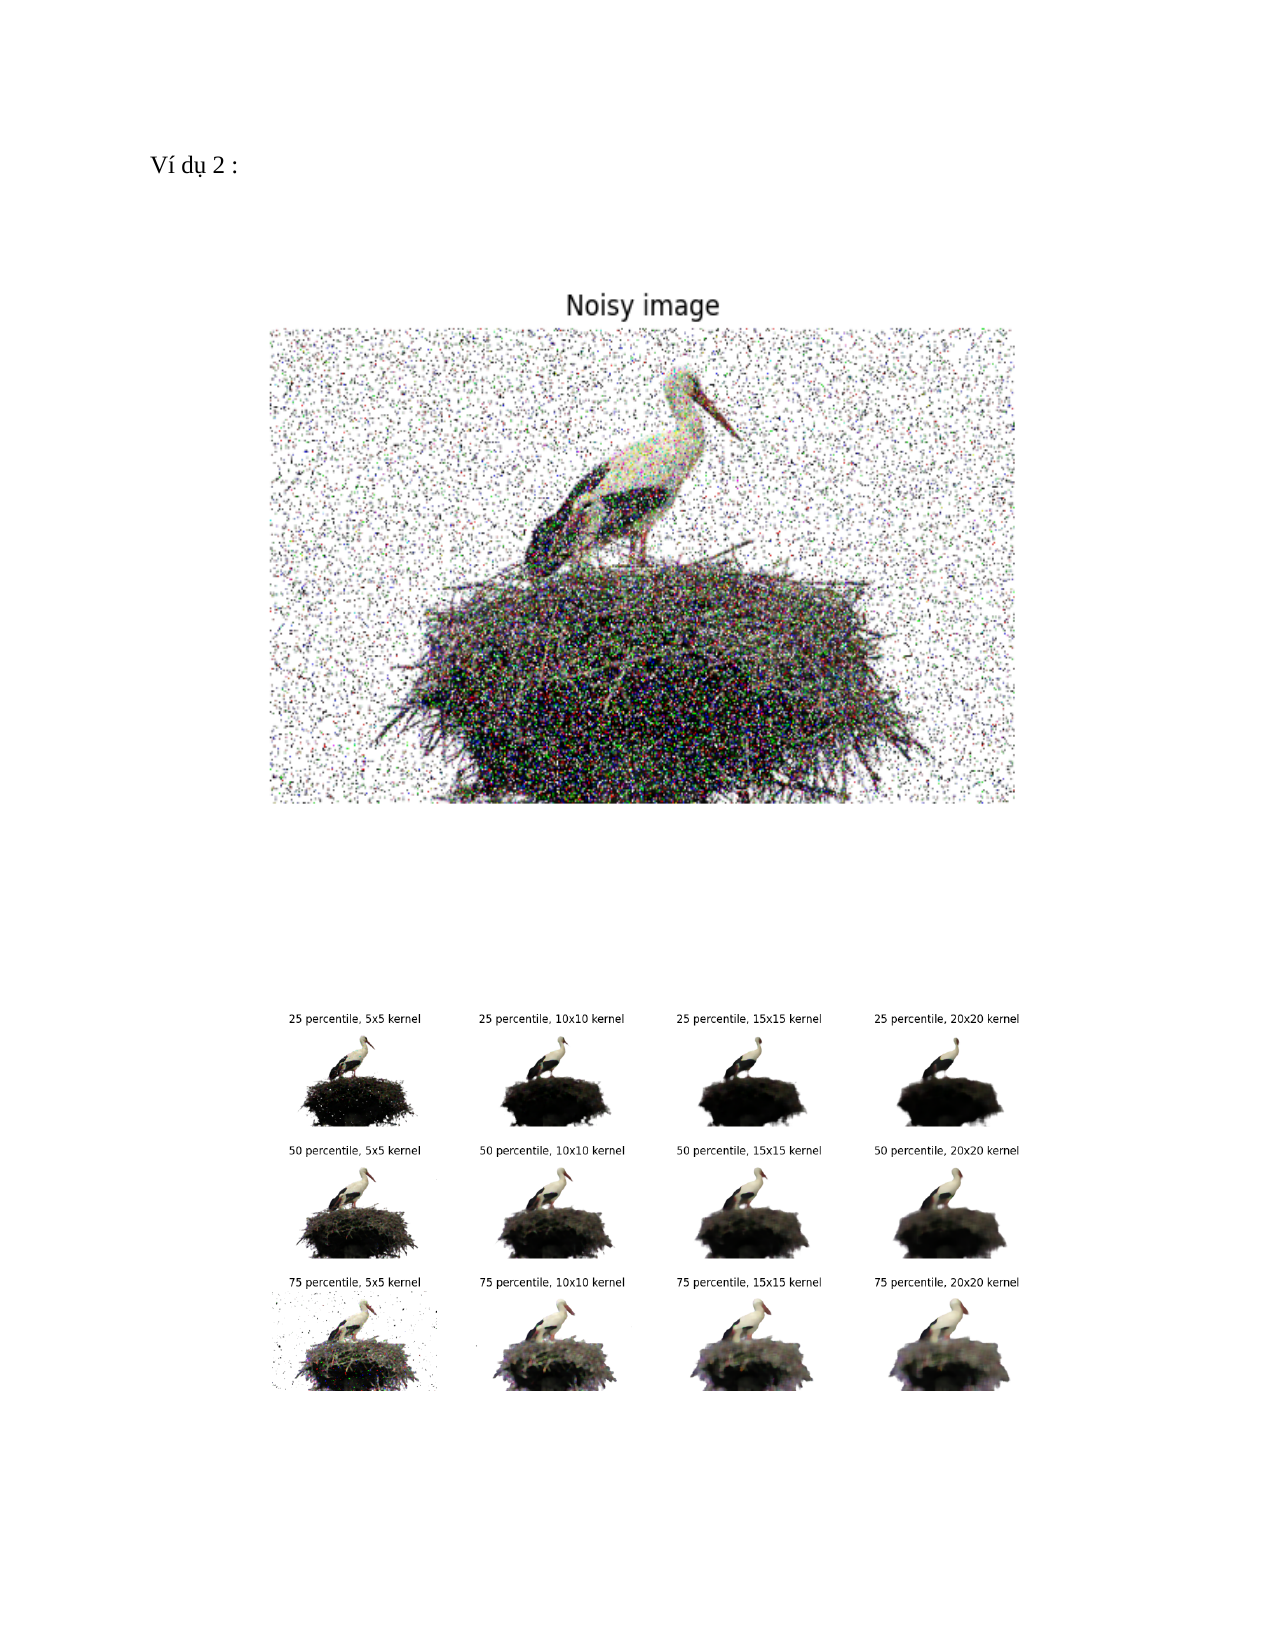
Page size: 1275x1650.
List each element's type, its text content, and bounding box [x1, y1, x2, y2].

picture [150, 181, 1110, 946]
picture [150, 964, 1125, 1449]
